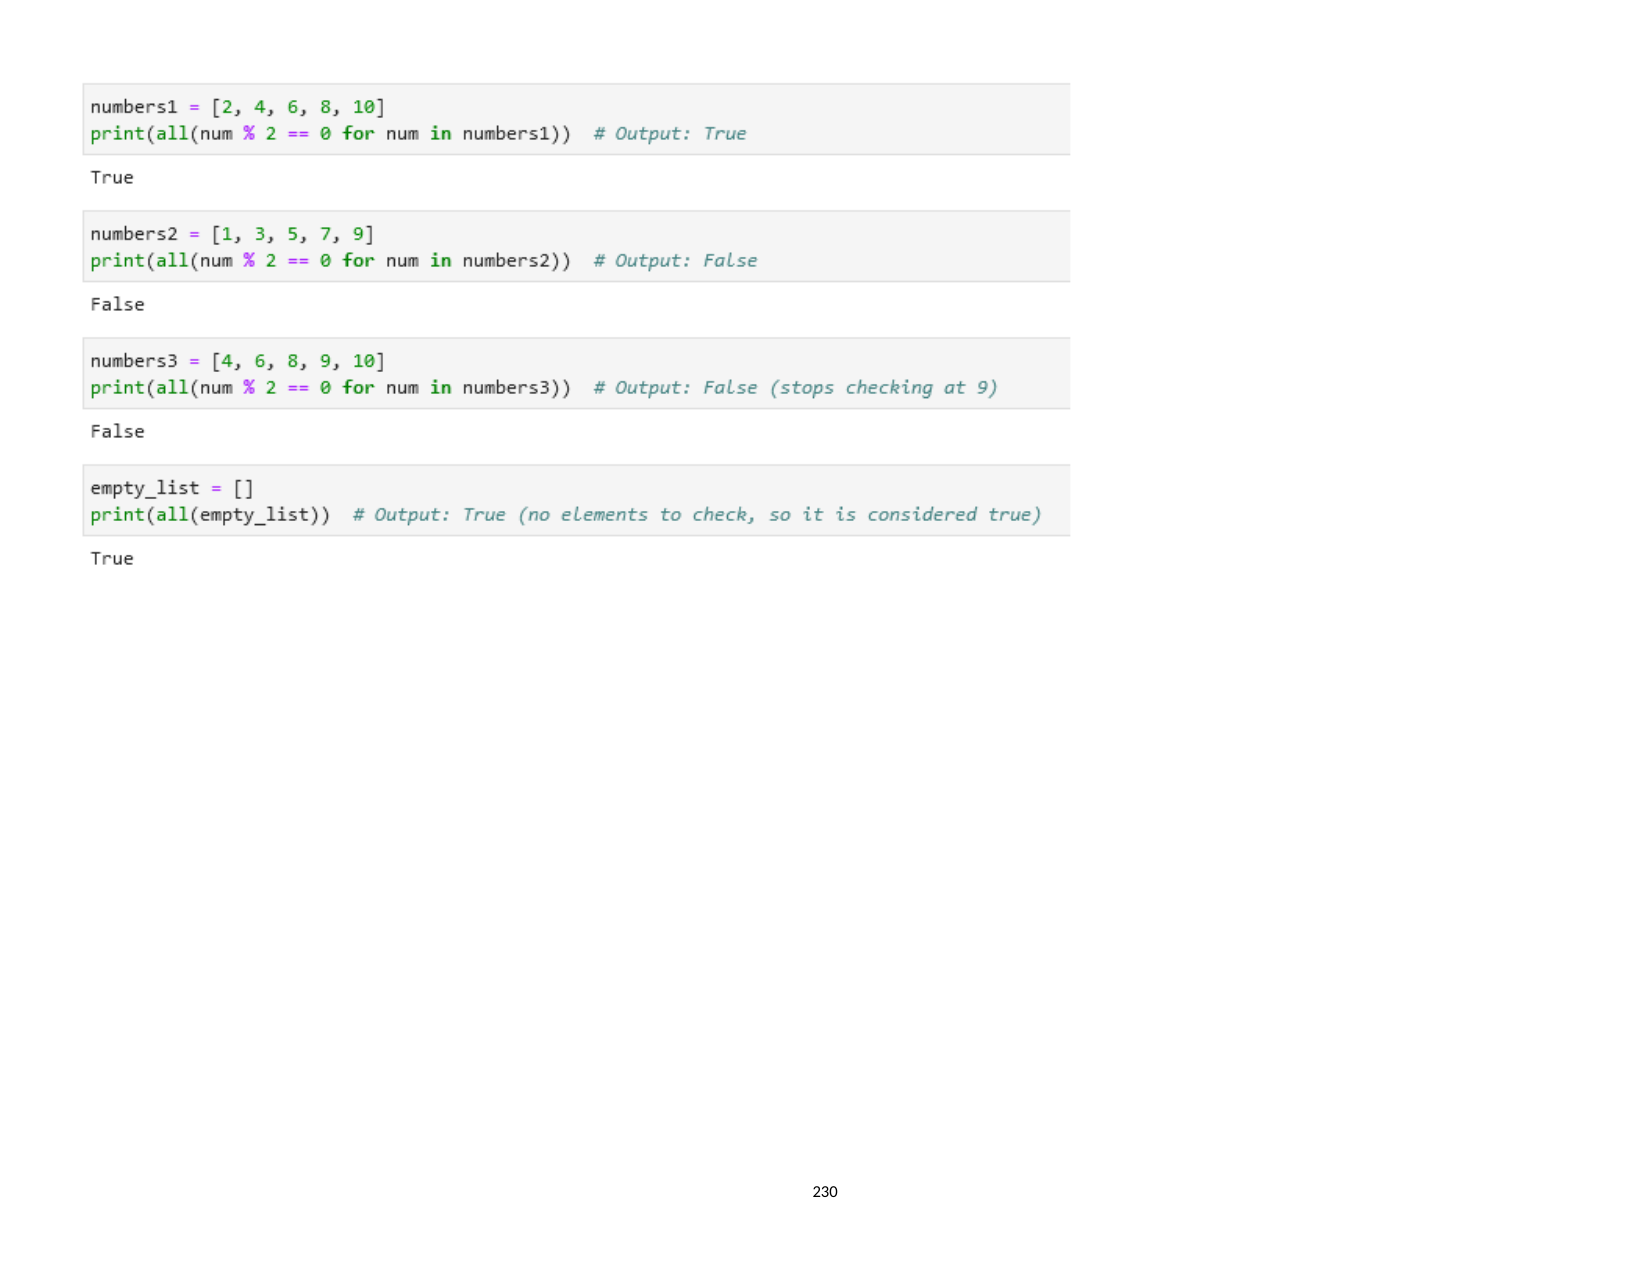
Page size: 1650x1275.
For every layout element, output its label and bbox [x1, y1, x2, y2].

picture [75, 75, 1071, 579]
